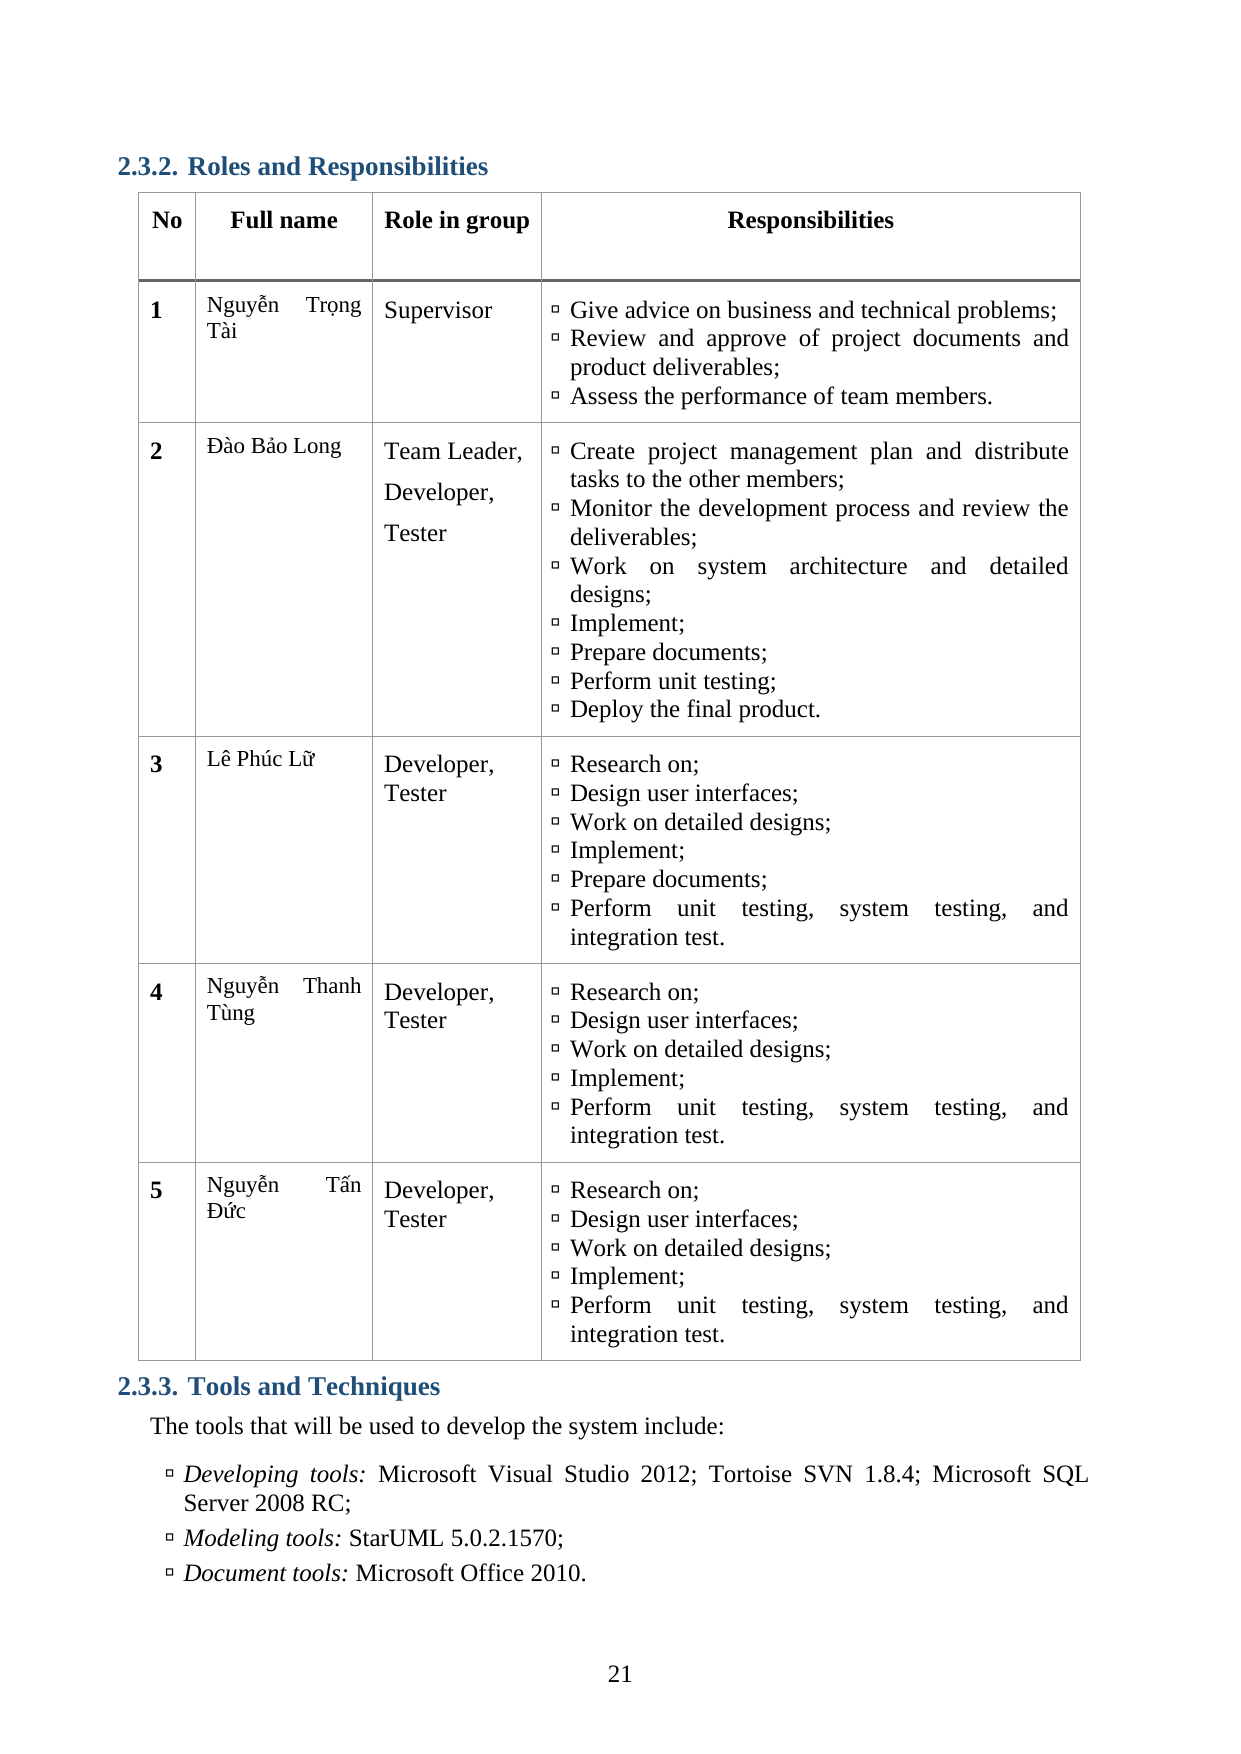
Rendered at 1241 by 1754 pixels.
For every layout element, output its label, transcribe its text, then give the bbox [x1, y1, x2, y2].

table_cell Create project management plan and distribute tasks to the other members; Monitor the development process and review the deliverables; Work on system architecture and detailed designs; Implement; Prepare documents; Perform unit testing; Deploy the final product. [542, 423, 1080, 736]
table_cell Research on; Design user interfaces; Work on detailed designs; Implement; Perform unit testing, system testing, and integration test. [542, 1163, 1080, 1360]
table_cell 5 [139, 1163, 195, 1360]
table_header Responsibilities [542, 193, 1080, 279]
table_cell Supervisor [373, 282, 541, 422]
table_cell 4 [139, 964, 195, 1162]
table_header No [139, 193, 195, 279]
table_cell Nguyễn Trọng Tài [196, 282, 372, 422]
table_cell Developer, Tester [373, 1163, 541, 1360]
table_cell Nguyễn Tấn Đức [196, 1163, 372, 1360]
text The tools that will be used to develop the system include: [150, 1411, 1090, 1440]
table_cell Research on; Design user interfaces; Work on detailed designs; Implement; Perform unit testing, system testing, and integration test. [542, 964, 1080, 1162]
table_cell 1 [139, 282, 195, 422]
table_header Role in group [373, 193, 541, 279]
table_cell Lê Phúc Lữ [196, 737, 372, 963]
list Developing tools: Microsoft Visual Studio 2012; Tortoise SVN 1.8.4; Microsoft SQL Server 2008 RC; [164, 1459, 1090, 1517]
table_cell Developer, Tester [373, 737, 541, 963]
table_cell Developer, Tester [373, 964, 541, 1162]
subtitle Roles and Responsibilities [178, 150, 1090, 181]
table_cell Give advice on business and technical problems; Review and approve of project documents and product deliverables; Assess the performance of team members. [542, 282, 1080, 422]
table_cell Team Leader, Developer, Tester [373, 423, 541, 736]
table_header Full name [196, 193, 372, 279]
table_cell Nguyễn Thanh Tùng [196, 964, 372, 1162]
subtitle Tools and Techniques [178, 1369, 1090, 1401]
list Modeling tools: StarUML 5.0.2.1570; [164, 1523, 1090, 1552]
table_cell Đào Bảo Long [196, 423, 372, 736]
list Document tools: Microsoft Office 2010. [164, 1558, 1090, 1587]
table_cell 2 [139, 423, 195, 736]
table_cell Research on; Design user interfaces; Work on detailed designs; Implement; Prepare documents; Perform unit testing, system testing, and integration test. [542, 737, 1080, 963]
table_cell 3 [139, 737, 195, 963]
